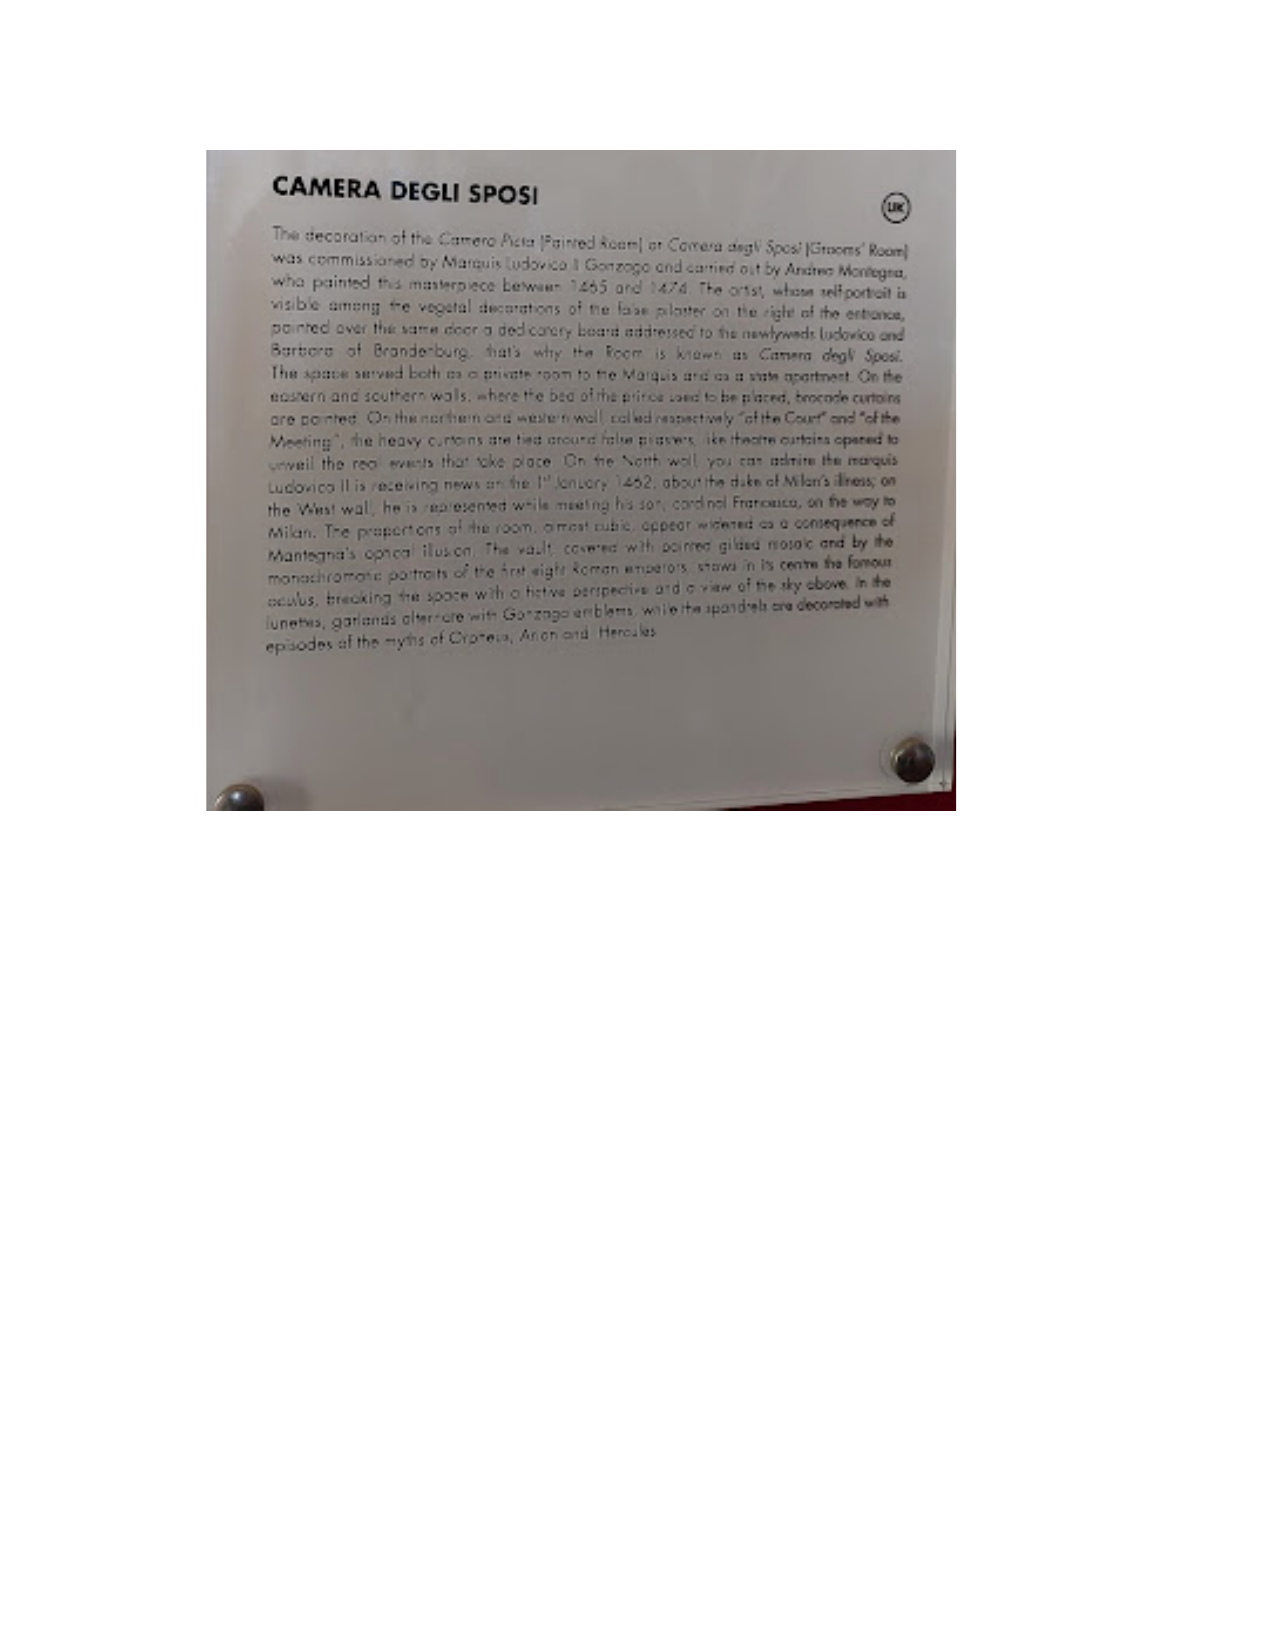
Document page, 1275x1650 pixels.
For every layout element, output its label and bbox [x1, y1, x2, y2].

picture [206, 150, 957, 811]
